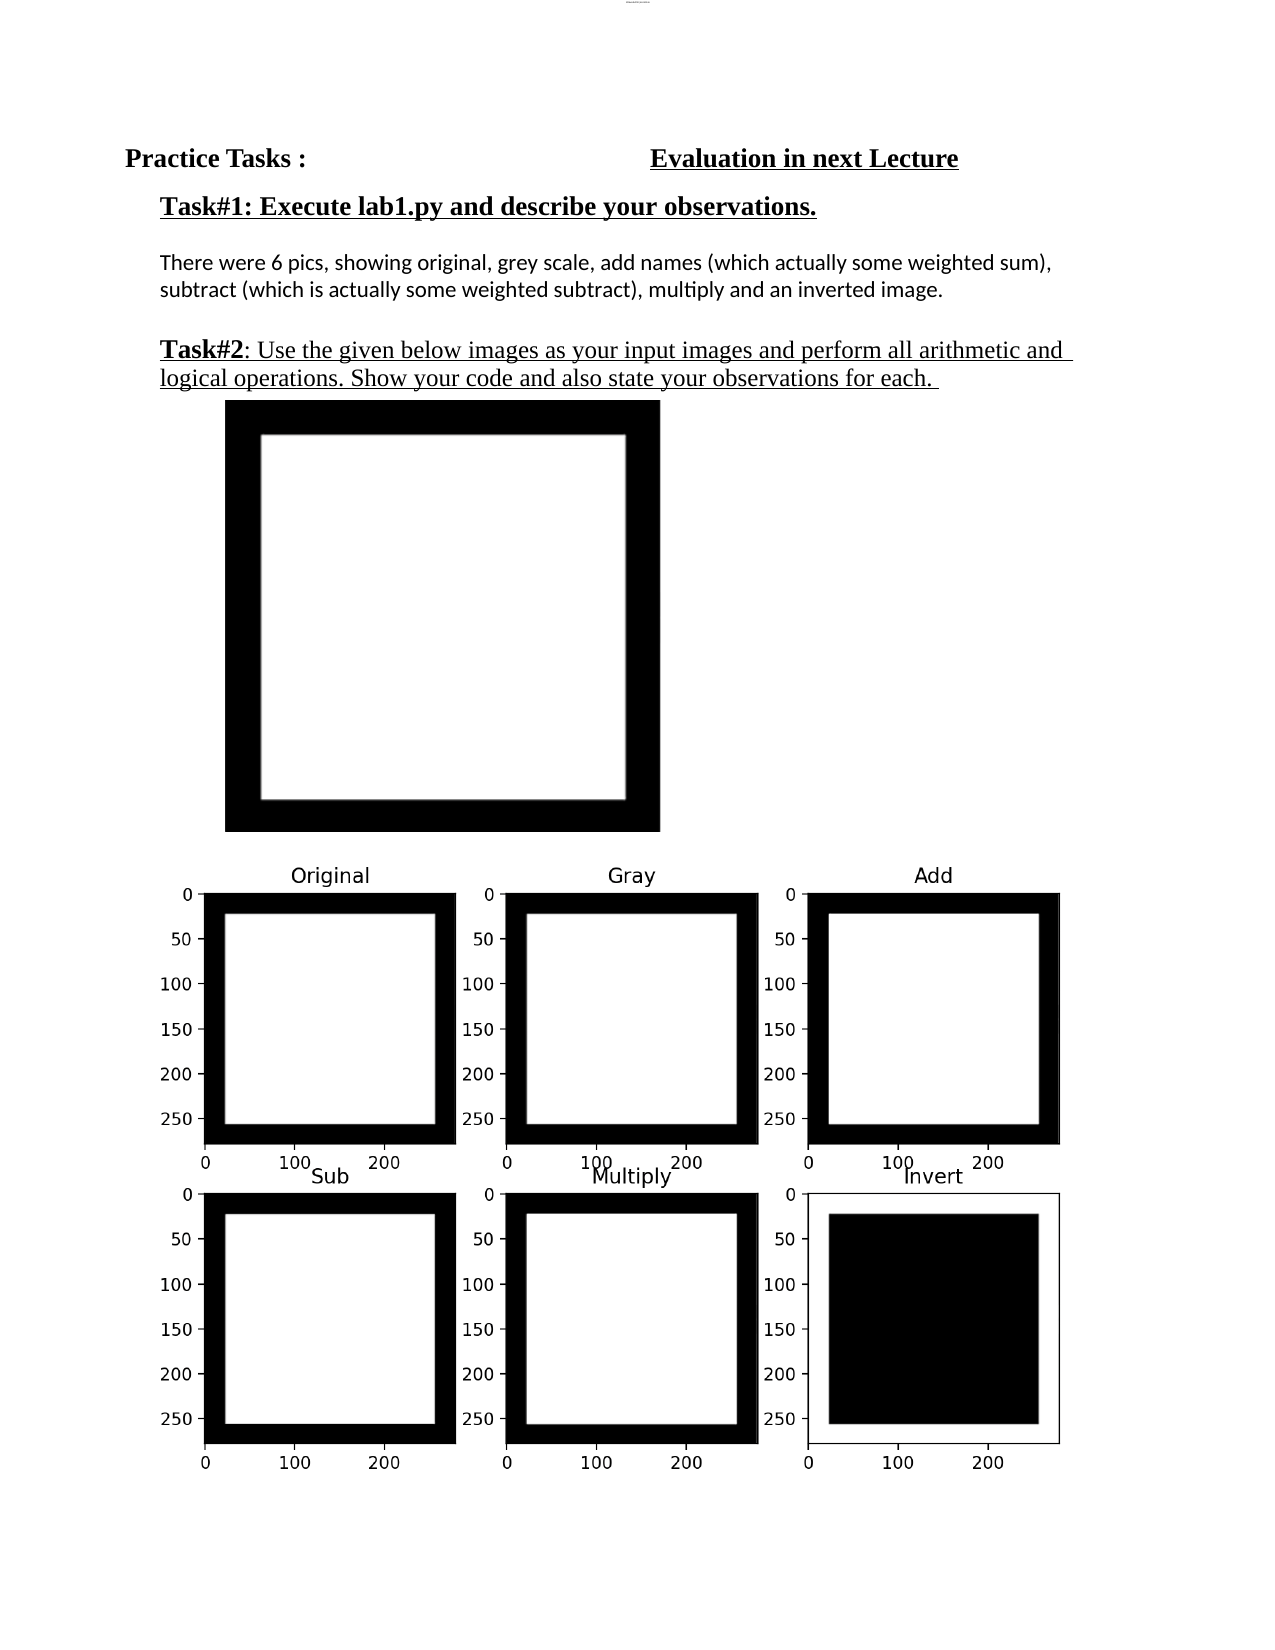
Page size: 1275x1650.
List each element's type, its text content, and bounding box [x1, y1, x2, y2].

text Practice Tasks : Evaluation in next Lecture [125, 142, 1139, 173]
text Task#1: Execute lab1.py and describe your observations. [159, 192, 1080, 222]
picture [225, 400, 661, 832]
picture [125, 833, 1140, 1509]
text Task#2: Use the given below images as your input images and perform all arithmetic and logical operations. Show your code and also state your observations for each. [159, 334, 1080, 392]
text There were 6 pics, showing original, grey scale, add names (which actually some weighted sum), subtract (which is actually some weighted subtract), multiply and an inverted image. [159, 249, 1080, 303]
